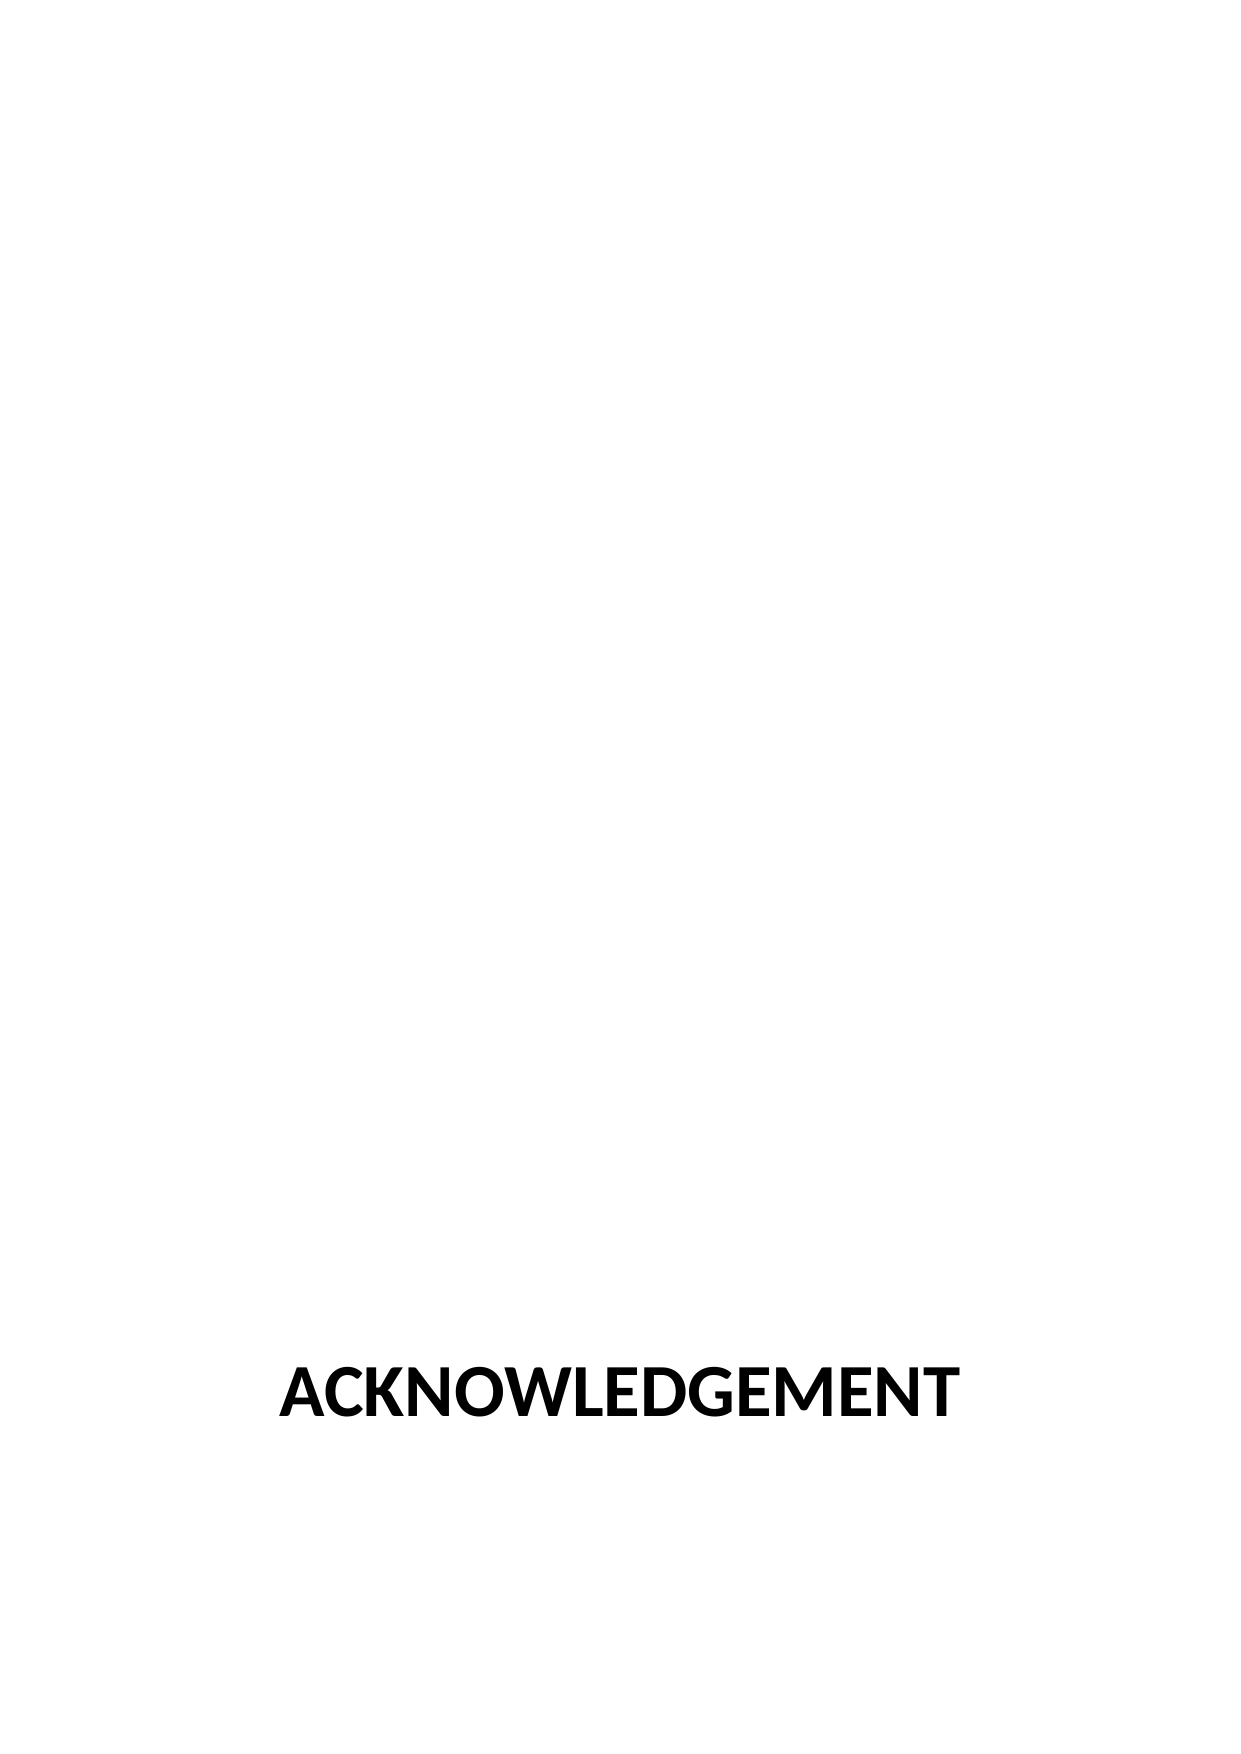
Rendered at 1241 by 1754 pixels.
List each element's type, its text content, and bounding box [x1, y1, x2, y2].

text ACKNOWLEDGEMENT [150, 1343, 1090, 1435]
